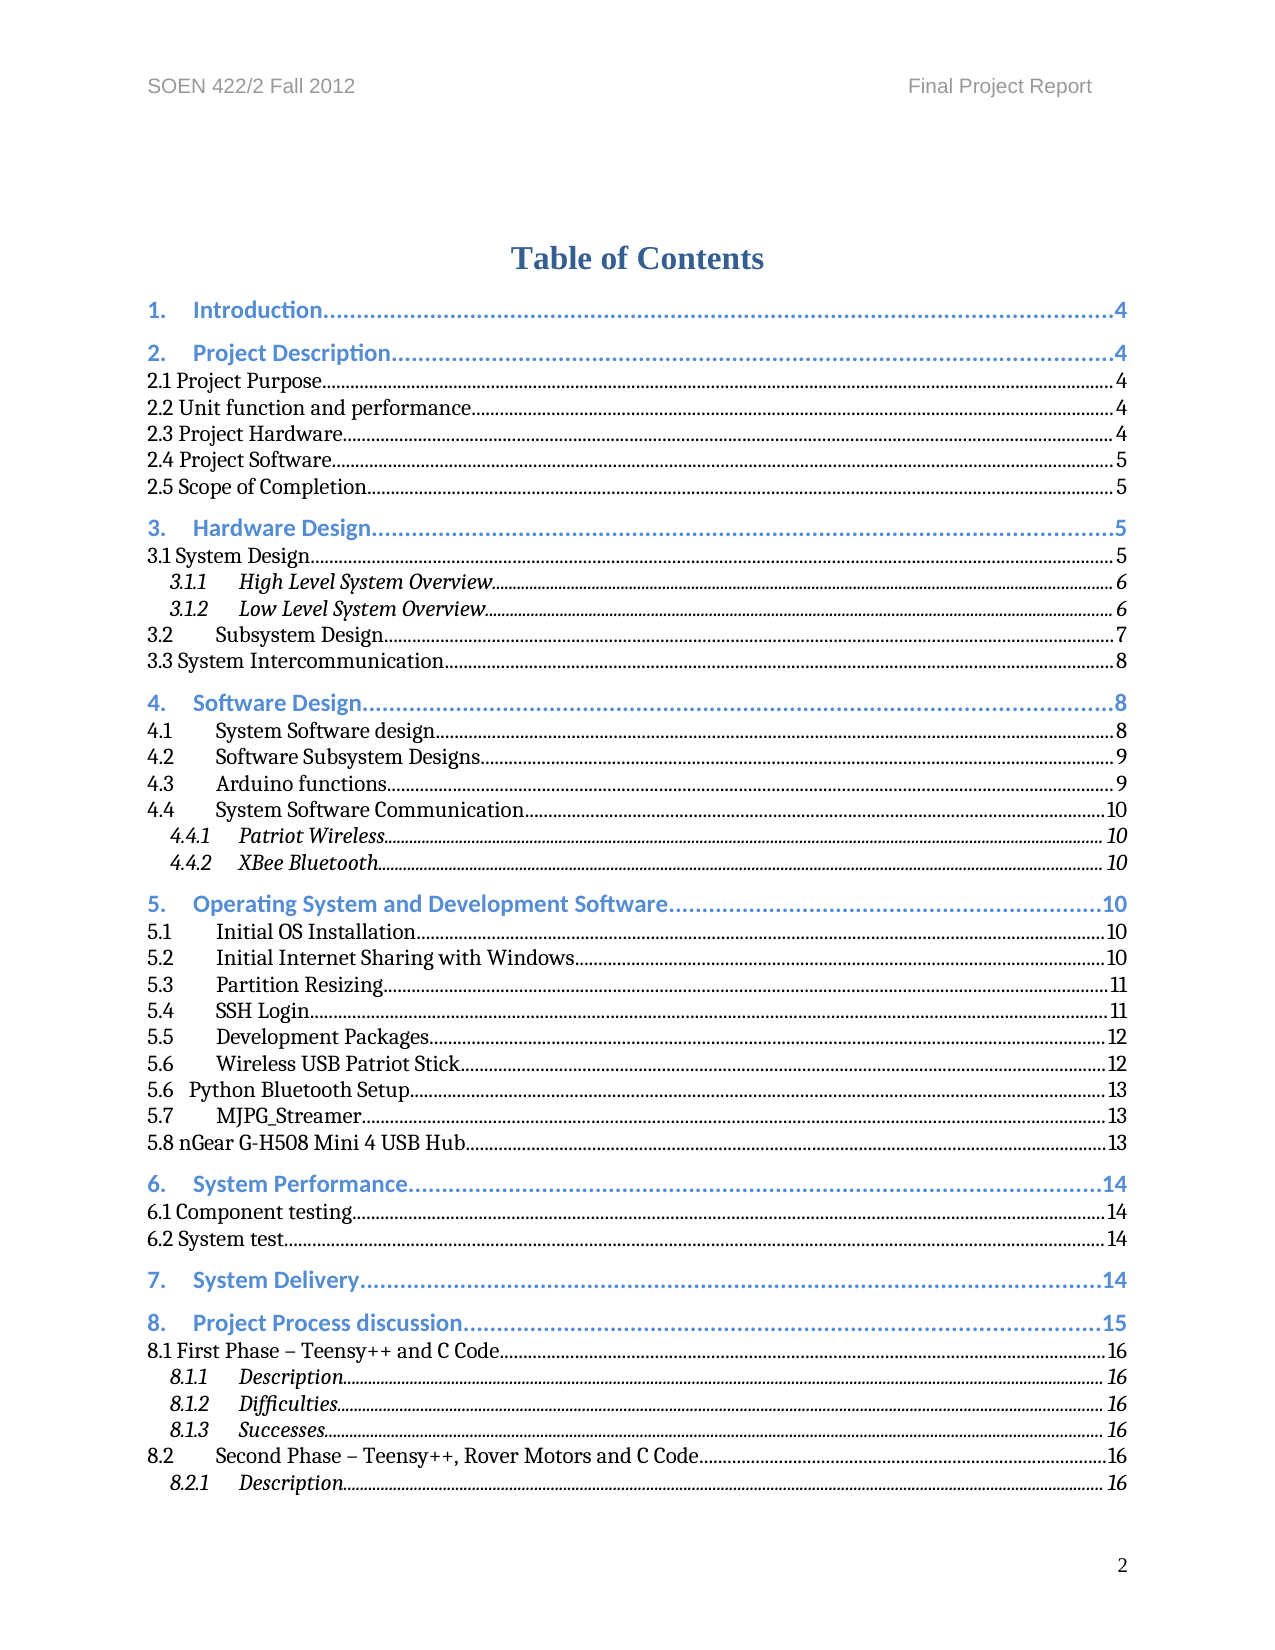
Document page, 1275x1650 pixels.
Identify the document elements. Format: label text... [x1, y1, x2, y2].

text 3. Hardware Design 5 [147, 512, 1128, 543]
text 5.6 Python Bluetooth Setup 13 [147, 1077, 1128, 1103]
text 2.4 Project Software 5 [147, 447, 1128, 473]
text 3.2 Subsystem Design 7 [147, 622, 1128, 648]
text 2.2 Unit function and performance 4 [147, 394, 1128, 421]
text 8.1 First Phase – Teensy++ and C Code 16 [147, 1338, 1128, 1364]
text 5.4 SSH Login 11 [147, 998, 1128, 1024]
text 3.3 System Intercommunication 8 [147, 648, 1128, 674]
text 4. Software Design 8 [147, 687, 1128, 718]
text 4.4 System Software Communication 10 [147, 797, 1128, 823]
text 2.1 Project Purpose 4 [147, 368, 1128, 394]
text 2. Project Description 4 [147, 337, 1128, 368]
text 4.4.2 XBee Bluetooth 10 [170, 849, 1128, 876]
subtitle Table of Contents [147, 238, 1128, 276]
text 8.1.3 Successes 16 [170, 1417, 1128, 1443]
text 5.7 MJPG_Streamer 13 [147, 1103, 1128, 1129]
text 8.1.1 Description 16 [170, 1364, 1128, 1390]
text 2.5 Scope of Completion 5 [147, 473, 1128, 500]
text 6. System Performance 14 [147, 1168, 1128, 1199]
text 8. Project Process discussion 15 [147, 1307, 1128, 1338]
text 5.5 Development Packages 12 [147, 1024, 1128, 1051]
text 4.3 Arduino functions 9 [147, 770, 1128, 797]
text 4.2 Software Subsystem Designs 9 [147, 744, 1128, 770]
text 2.3 Project Hardware 4 [147, 421, 1128, 447]
text 3.1.2 Low Level System Overview 6 [170, 596, 1128, 622]
text 6.1 Component testing 14 [147, 1199, 1128, 1225]
text 8.1.2 Difficulties 16 [170, 1390, 1128, 1417]
text 4.4.1 Patriot Wireless 10 [170, 823, 1128, 849]
text 8.2 Second Phase – Teensy++, Rover Motors and C Code 16 [147, 1443, 1128, 1469]
text 8.2.1 Description 16 [170, 1469, 1128, 1496]
text 5.1 Initial OS Installation 10 [147, 919, 1128, 945]
text 4.1 System Software design 8 [147, 718, 1128, 744]
text 5. Operating System and Development Software 10 [147, 888, 1128, 919]
text 5.6 Wireless USB Patriot Stick 12 [147, 1051, 1128, 1077]
text 1. Introduction 4 [147, 294, 1128, 325]
text 3.1.1 High Level System Overview 6 [170, 569, 1128, 596]
text 3.1 System Design 5 [147, 543, 1128, 569]
text 7. System Delivery 14 [147, 1264, 1128, 1295]
text 5.3 Partition Resizing 11 [147, 971, 1128, 998]
text 5.8 nGear G-H508 Mini 4 USB Hub 13 [147, 1129, 1128, 1156]
text 6.2 System test 14 [147, 1225, 1128, 1252]
text 5.2 Initial Internet Sharing with Windows 10 [147, 945, 1128, 971]
